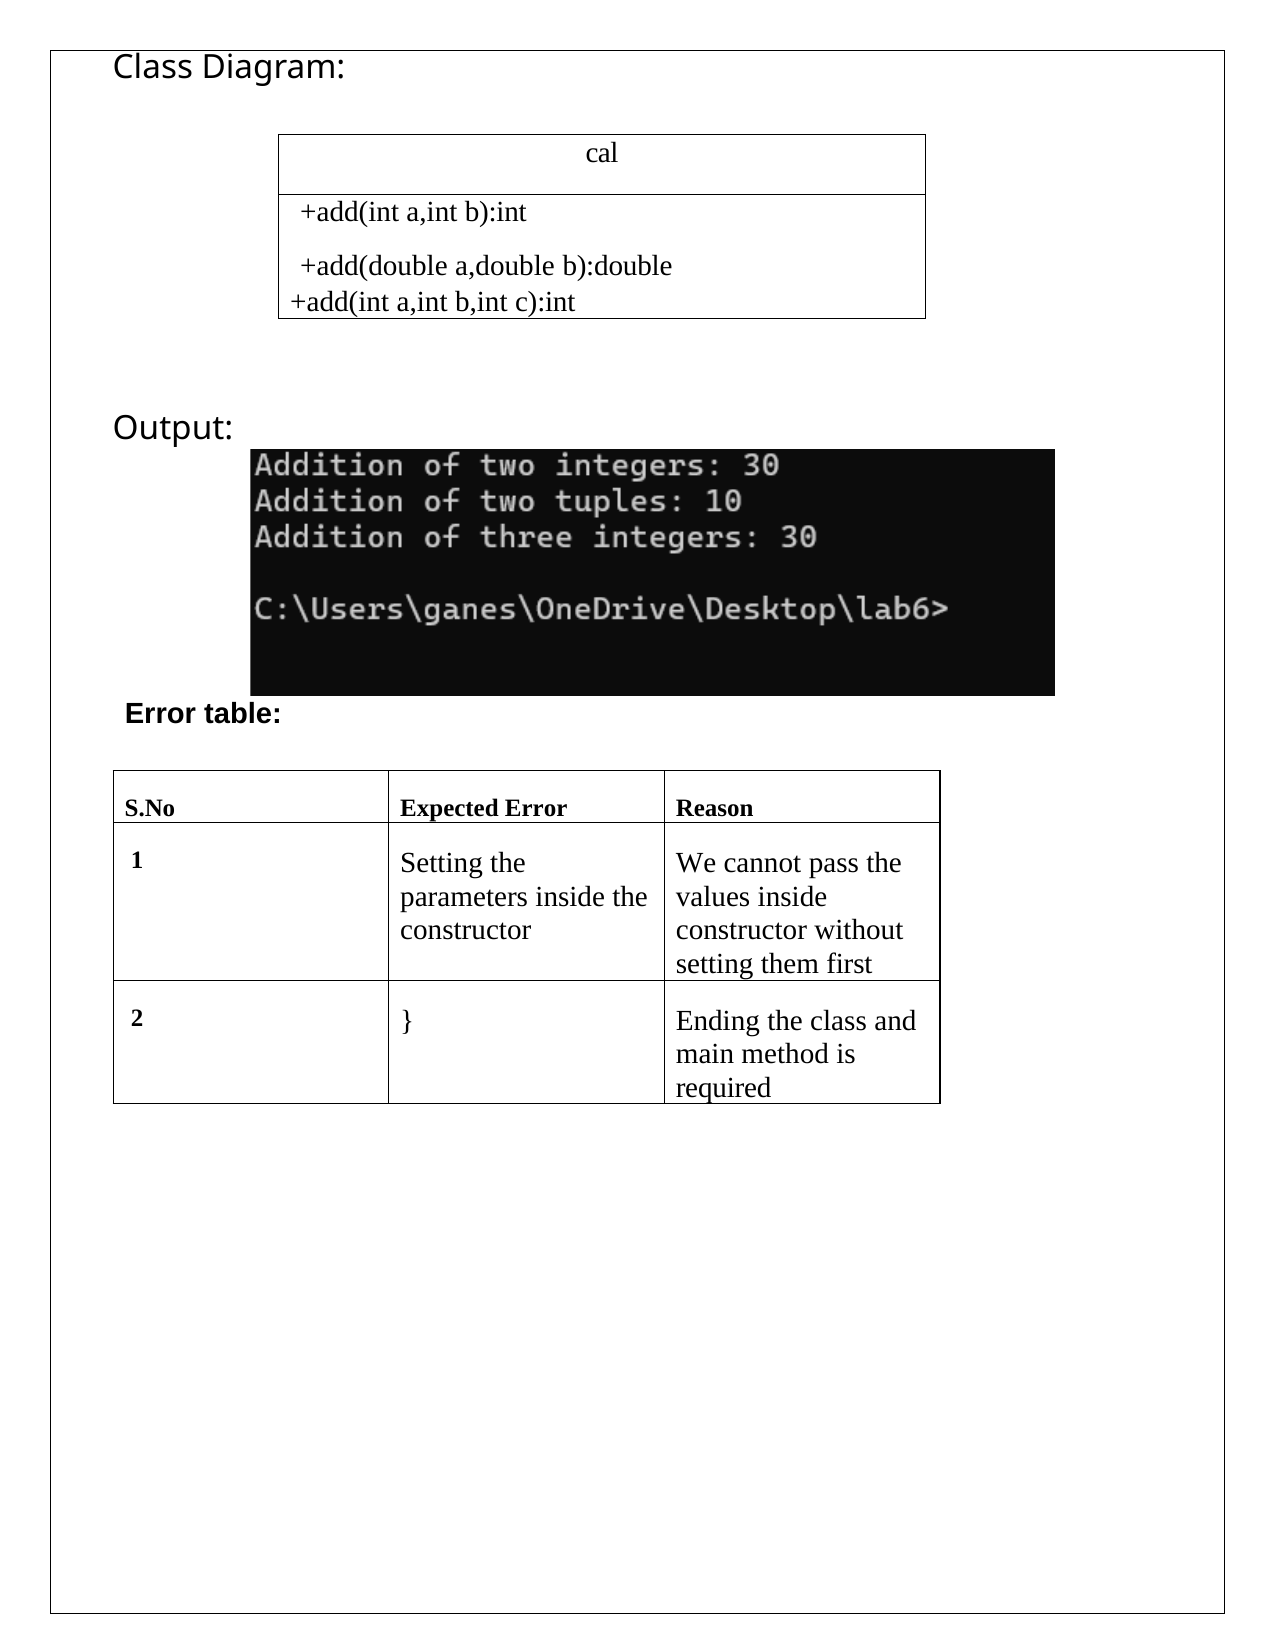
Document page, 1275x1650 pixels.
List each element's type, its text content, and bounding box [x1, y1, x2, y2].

list Output: [112, 404, 1193, 449]
table_cell 2 [114, 981, 388, 1103]
table_header S.No [114, 771, 388, 822]
table_cell } [389, 981, 664, 1103]
table_cell Setting the parameters inside the constructor [389, 823, 664, 979]
table_cell +add(int a,int b):int +add(double a,double b):double +add(int a,int b,int c):int [279, 195, 925, 318]
list Class Diagram: [112, 51, 1193, 88]
table_header Expected Error [389, 771, 664, 822]
table_cell 1 [114, 823, 388, 979]
table_header Reason [665, 771, 939, 822]
picture [250, 449, 1055, 696]
table_cell Ending the class and main method is required [665, 981, 939, 1103]
text Error table: [124, 696, 1193, 729]
table_header cal [279, 135, 925, 194]
table_cell We cannot pass the values inside constructor without setting them first [665, 823, 939, 979]
